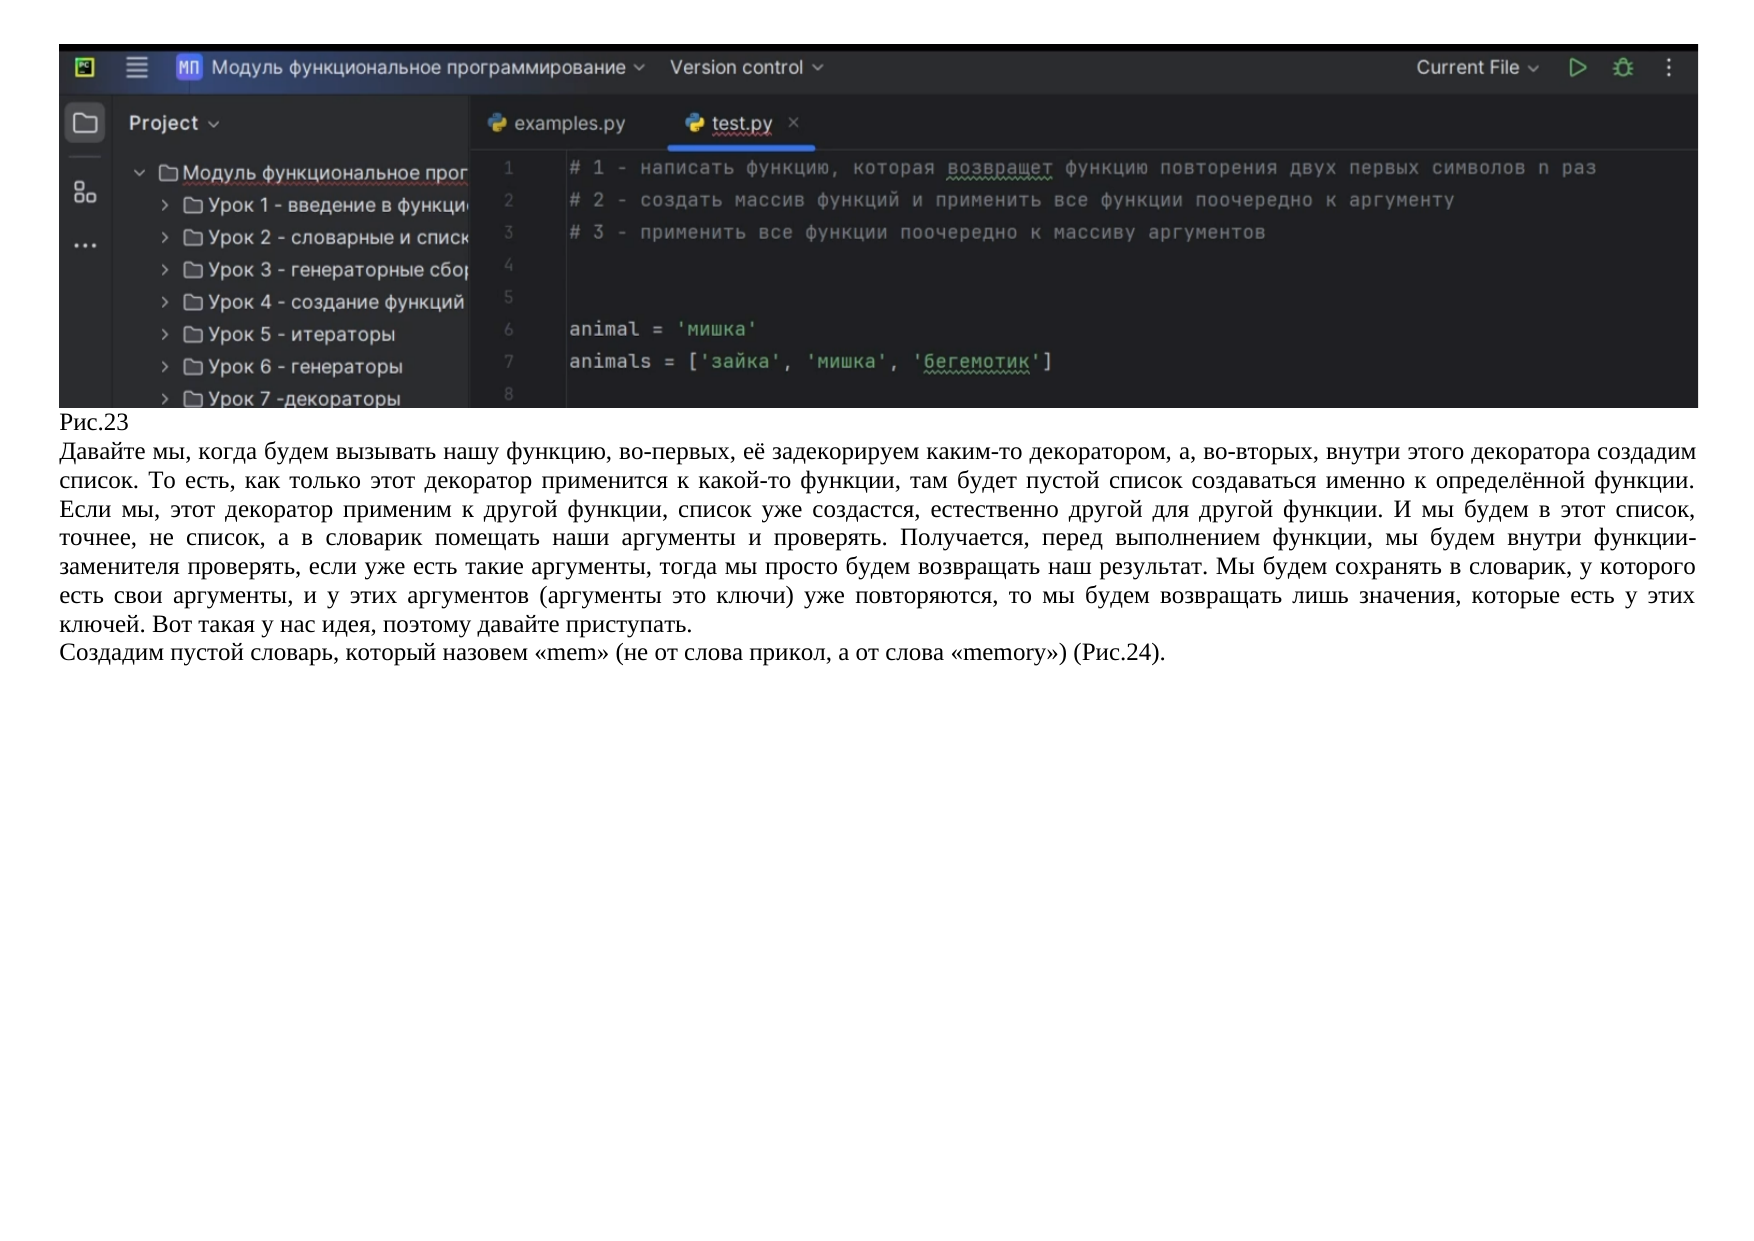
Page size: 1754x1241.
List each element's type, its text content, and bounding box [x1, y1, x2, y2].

text Создадим пустой словарь, который назовем «mem» (не от слова прикол, а от слова «memorу») (Рис.24). [59, 637, 1698, 666]
text Давайте мы, когда будем вызывать нашу функцию, во-первых, её задекорируем каким-то декоратором, а, во-вторых, внутри этого декоратора создадим список. То есть, как только этот декоратор применится к какой-то функции, там будет пустой список создаваться именно к определённой функции. Если мы, этот декоратор применим к другой функции, список уже создастся, естественно другой для другой функции. И мы будем в этот список, точнее, не список, а в словарик помещать наши аргументы и проверять. Получается, перед выполнением функции, мы будем внутри функции-заменителя проверять, если уже есть такие аргументы, тогда мы просто будем возвращать наш результат. Мы будем сохранять в словарик, у которого есть свои аргументы, и у этих аргументов (аргументы это ключи) уже повторяются, то мы будем возвращать лишь значения, которые есть у этих ключей. Вот такая у нас идея, поэтому давайте приступать. [59, 436, 1698, 637]
picture [59, 44, 1699, 408]
text Рис.23 [59, 408, 1698, 436]
